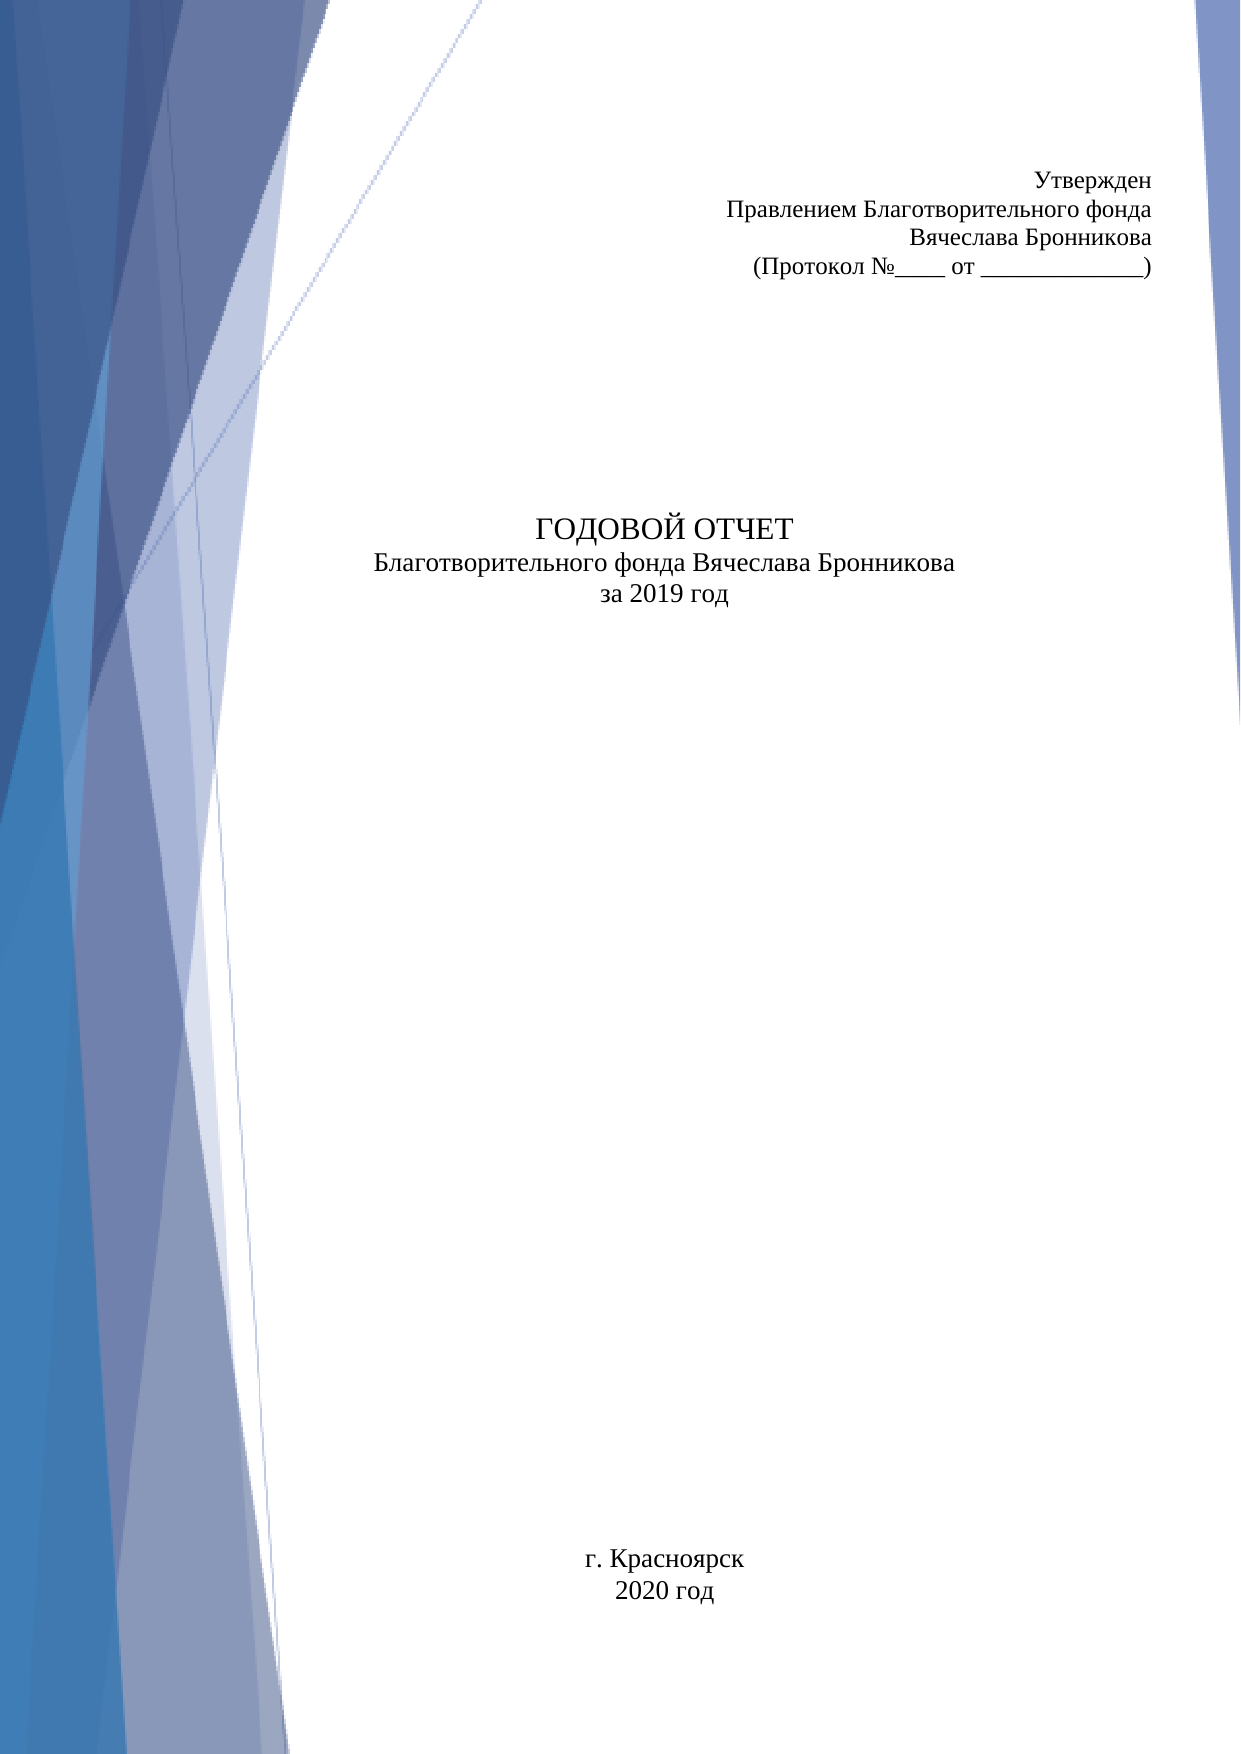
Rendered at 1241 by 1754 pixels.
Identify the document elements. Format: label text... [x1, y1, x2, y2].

text Утвержден [177, 165, 1152, 194]
text (Протокол №____ от _____________) [177, 251, 1152, 280]
text г. Красноярск [177, 1543, 1152, 1574]
text за 2019 год [177, 577, 1152, 608]
text Правлением Благотворительного фонда [177, 194, 1152, 222]
text Вячеслава Бронникова [177, 222, 1152, 251]
text ГОДОВОЙ ОТЧЕТ [177, 510, 1152, 546]
text Благотворительного фонда Вячеслава Бронникова [177, 546, 1152, 577]
picture [0, 0, 1241, 1754]
text 2020 год [177, 1574, 1152, 1605]
